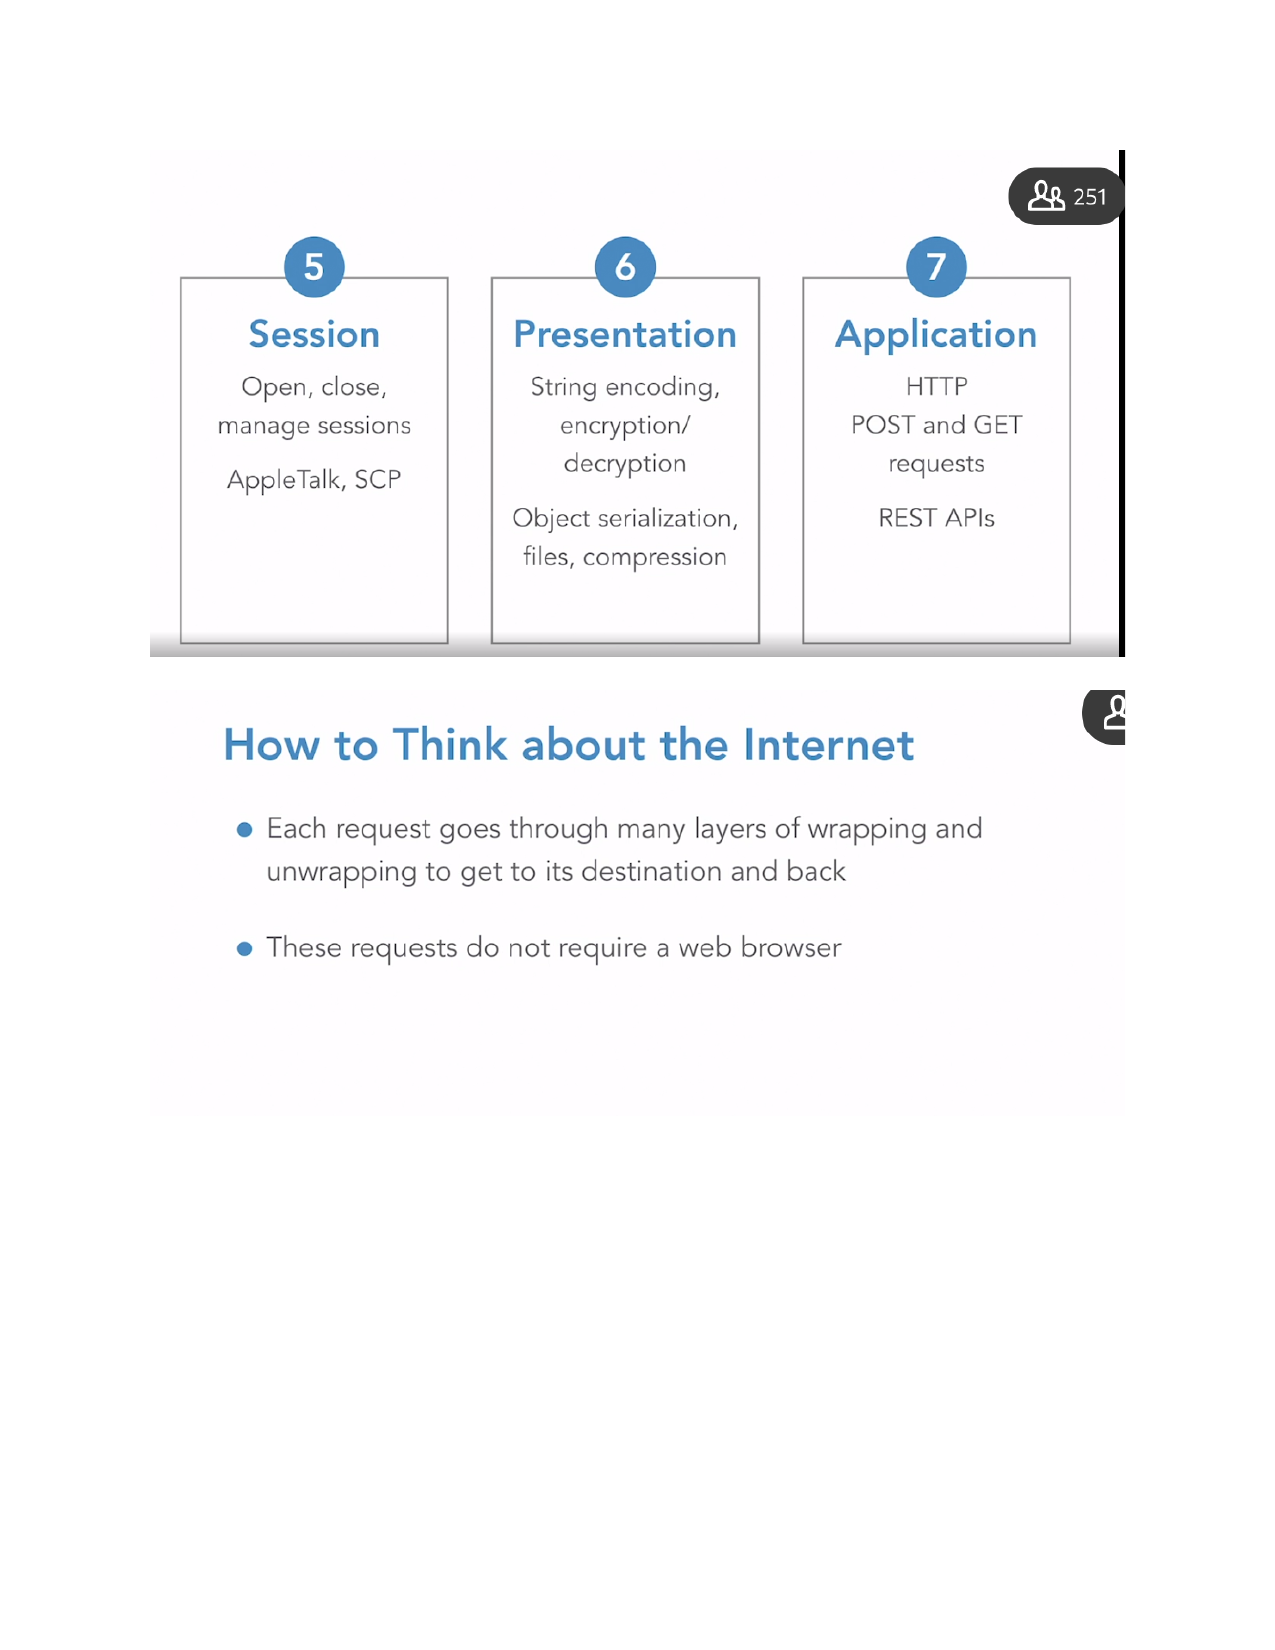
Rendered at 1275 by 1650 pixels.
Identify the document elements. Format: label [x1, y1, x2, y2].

picture [150, 150, 1125, 657]
picture [150, 690, 1125, 1116]
